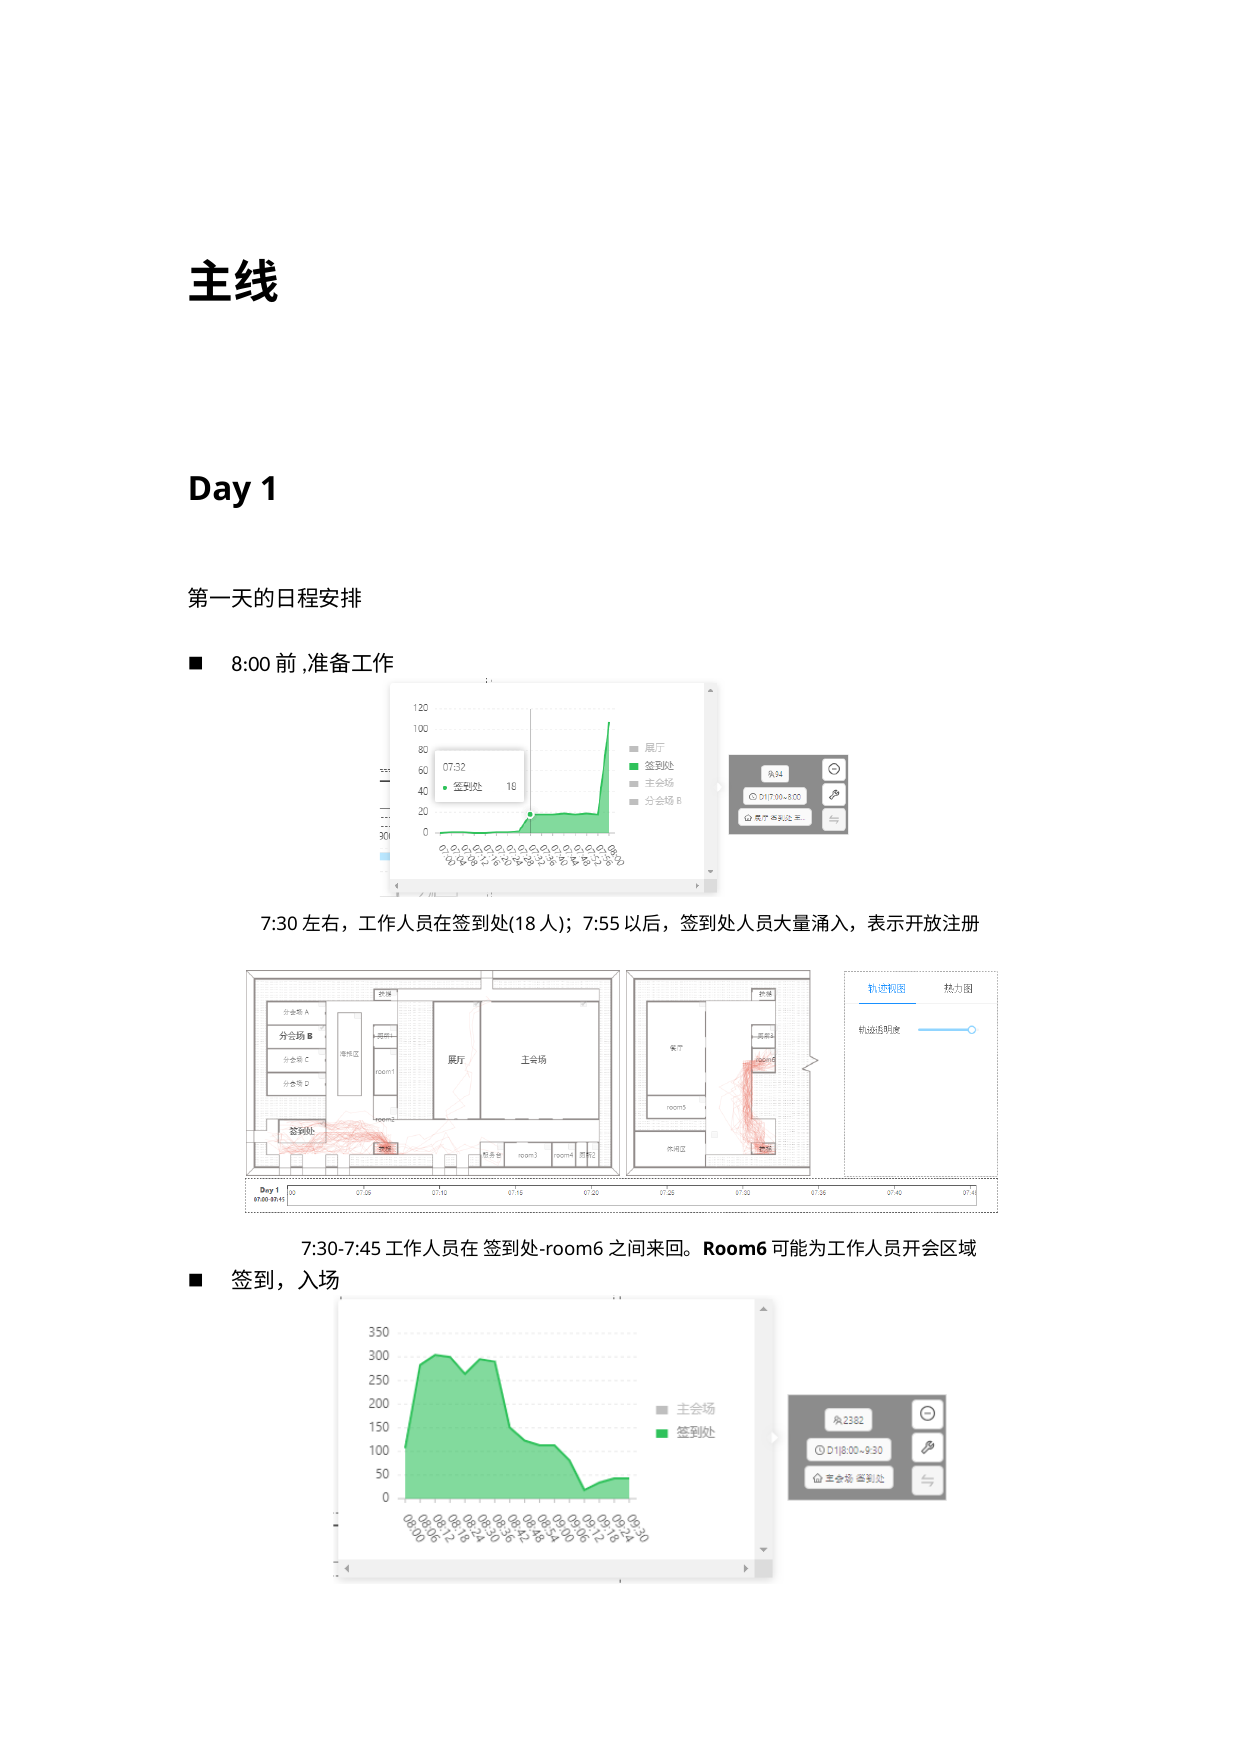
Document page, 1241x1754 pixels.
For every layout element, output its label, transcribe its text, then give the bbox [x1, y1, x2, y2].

text 第一天的日程安排 [187, 581, 1053, 613]
list 签到，入场 [187, 1263, 1053, 1296]
list 8:00前 ,准备工作 [187, 646, 1053, 678]
picture [333, 1295, 951, 1584]
subtitle 主线 [187, 230, 1053, 327]
picture [241, 970, 1000, 1216]
text 7:30-7:45工作人员在 签到处-room6 之间来回。Room6可能为工作人员开会区域 [187, 1231, 1053, 1263]
picture [379, 678, 861, 897]
subtitle Day 1 [187, 455, 1053, 520]
text 7:30 左右，工作人员在签到处(18人)；7:55以后，签到处人员大量涌入，表示开放注册 [187, 906, 1053, 938]
